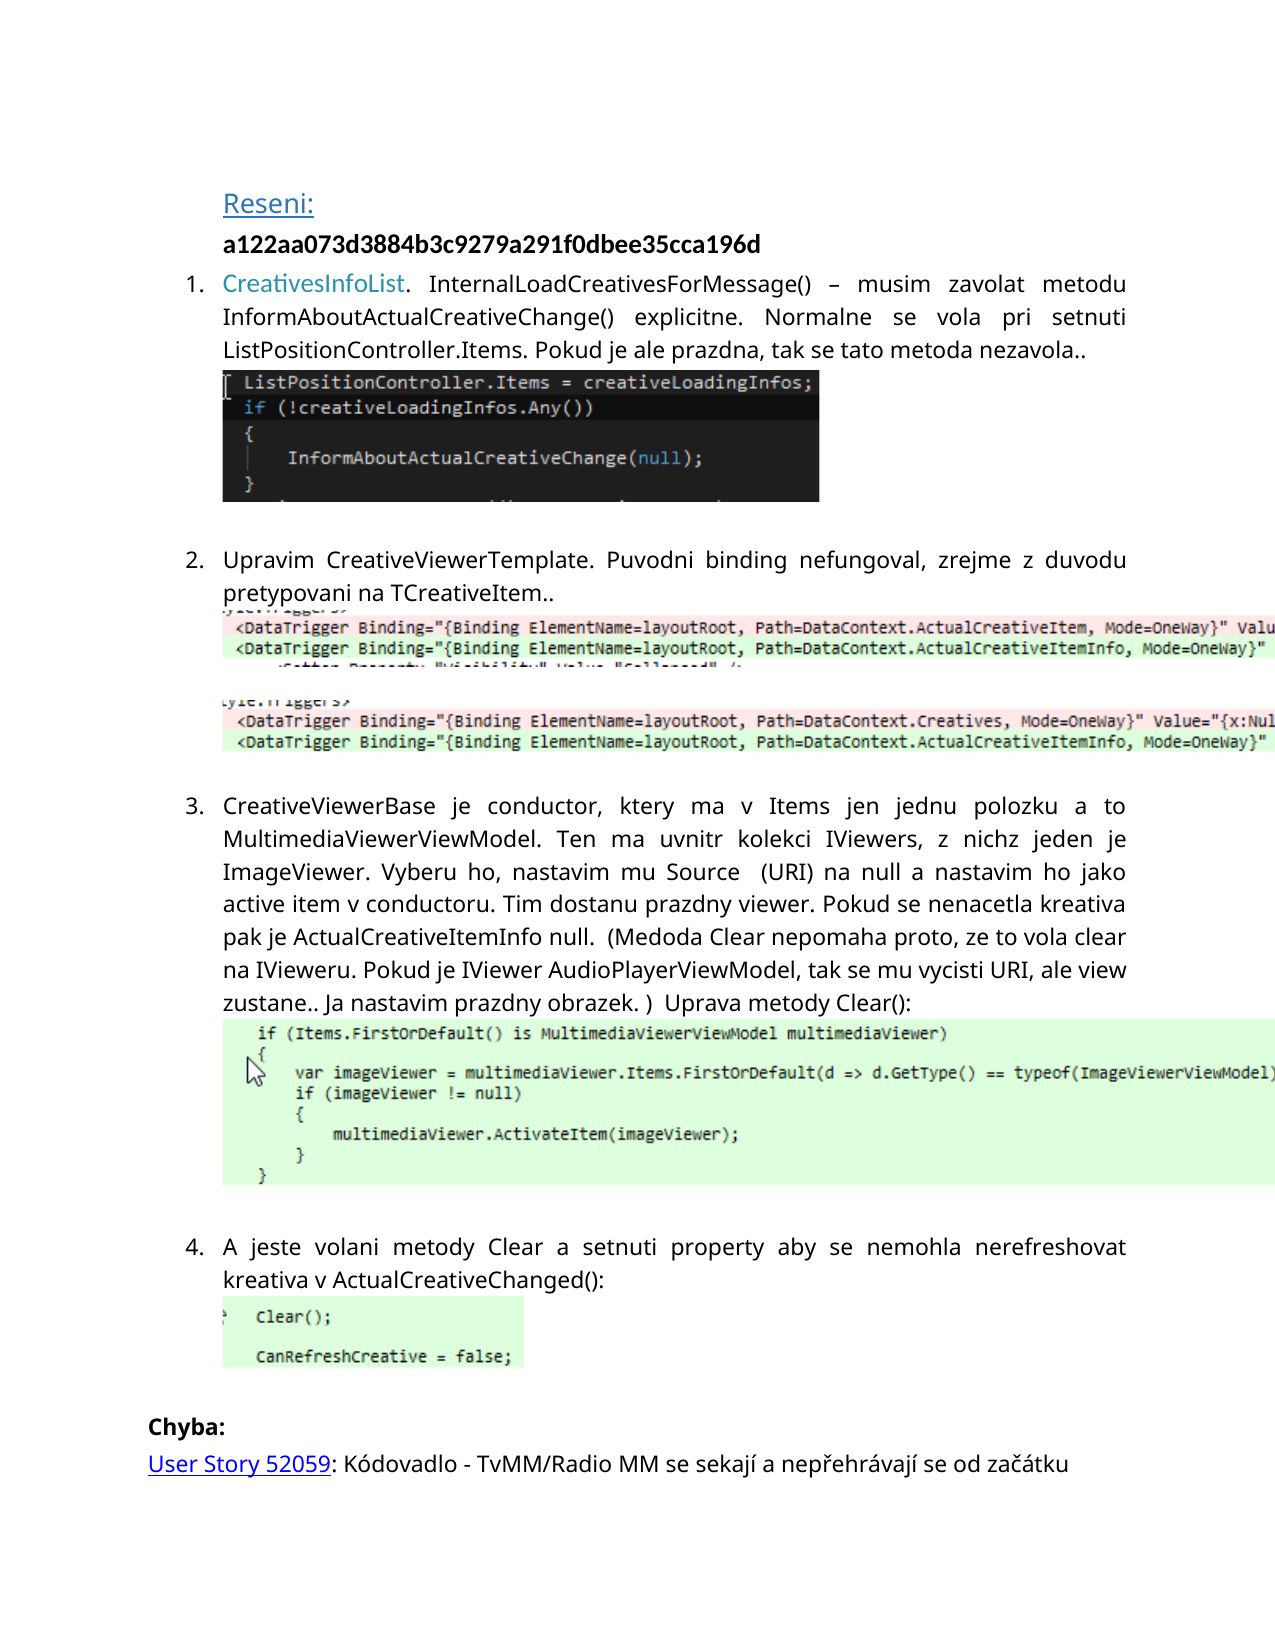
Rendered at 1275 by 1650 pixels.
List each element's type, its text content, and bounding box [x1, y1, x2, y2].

text a122aa073d3884b3c9279a291f0dbee35cca196d [148, 227, 1127, 260]
text User Story 52059: Kódovadlo - TvMM/Radio MM se sekají a nepřehrávají se od začátku [148, 1448, 1127, 1479]
text Chyba: [148, 1411, 1127, 1442]
list A jeste volani metody Clear a setnuti property aby se nemohla nerefreshovat kreativa v ActualCreativeChanged(): [185, 1231, 1127, 1295]
list CreativesInfoList. InternalLoadCreativesForMessage() – musim zavolat metodu InformAboutActualCreativeChange() explicitne. Normalne se vola pri setnuti ListPositionController.Items. Pokud je ale prazdna, tak se tato metoda nezavola.. [185, 266, 1127, 365]
picture [222, 1296, 525, 1369]
subtitle Reseni: [223, 184, 1127, 221]
list CreativeViewerBase je conductor, ktery ma v Items jen jednu polozku a to MultimediaViewerViewModel. Ten ma uvnitr kolekci IViewers, z nichz jeden je ImageViewer. Vyberu ho, nastavim mu Source (URI) na null a nastavim ho jako active item v conductoru. Tim dostanu prazdny viewer. Pokud se nenacetla kreativa pak je ActualCreativeItemInfo null. (Medoda Clear nepomaha proto, ze to vola clear na IVieweru. Pokud je IViewer AudioPlayerViewModel, tak se mu vycisti URI, ale view zustane.. Ja nastavim prazdny obrazek. ) Uprava metody Clear(): [185, 790, 1127, 1018]
picture [222, 700, 1275, 756]
list Upravim CreativeViewerTemplate. Puvodni binding nefungoval, zrejme z duvodu pretypovani na TCreativeItem.. [185, 544, 1127, 608]
picture [222, 610, 1275, 667]
picture [222, 1019, 1275, 1189]
picture [222, 370, 820, 502]
